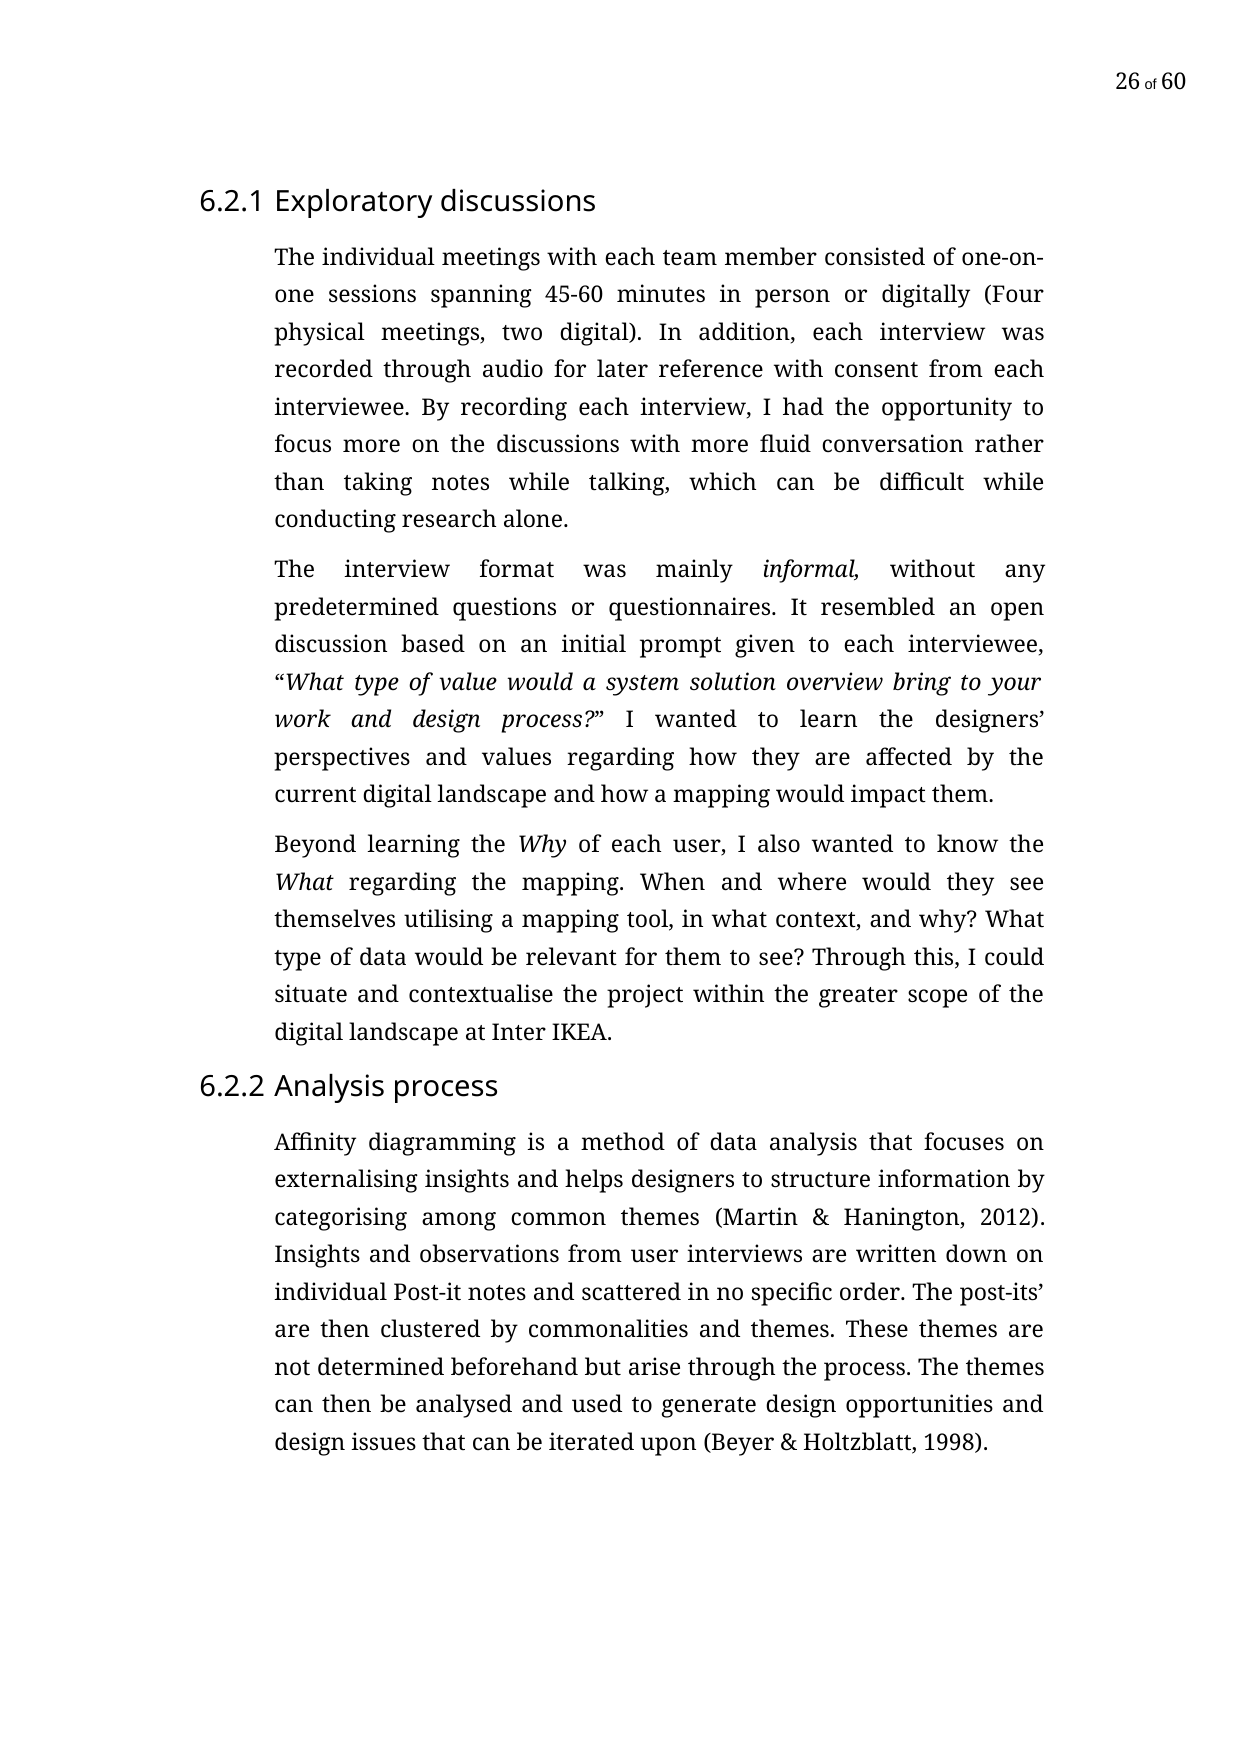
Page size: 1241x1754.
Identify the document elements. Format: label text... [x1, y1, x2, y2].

text Affinity diagramming is a method of data analysis that focuses on externalising insights and helps designers to structure information by categorising among common themes (Martin & Hanington, 2012). Insights and observations from user interviews are written down on individual Post-it notes and scattered in no specific order. The post-its’ are then clustered by commonalities and themes. These themes are not determined beforehand but arise through the process. The themes can then be analysed and used to generate design opportunities and design issues that can be iterated upon (Beyer & Holtzblatt, 1998). [274, 1126, 1045, 1457]
subtitle Analysis process [199, 1066, 1045, 1105]
text The individual meetings with each team member consisted of one-on-one sessions spanning 45-60 minutes in person or digitally (Four physical meetings, two digital). In addition, each interview was recorded through audio for later reference with consent from each interviewee. By recording each interview, I had the opportunity to focus more on the discussions with more fluid conversation rather than taking notes while talking, which can be difficult while conducting research alone. [274, 241, 1045, 534]
text The interview format was mainly informal, without any predetermined questions or questionnaires. It resembled an open discussion based on an initial prompt given to each interviewee, “What type of value would a system solution overview bring to your work and design process?” I wanted to learn the designers’ perspectives and values regarding how they are affected by the current digital landscape and how a mapping would impact them. [274, 553, 1045, 809]
text Beyond learning the Why of each user, I also wanted to know the What regarding the mapping. When and where would they see themselves utilising a mapping tool, in what context, and why? What type of data would be relevant for them to see? Through this, I could situate and contextualise the project within the greater scope of the digital landscape at Inter IKEA. [274, 828, 1045, 1047]
subtitle Exploratory discussions [199, 181, 1045, 220]
